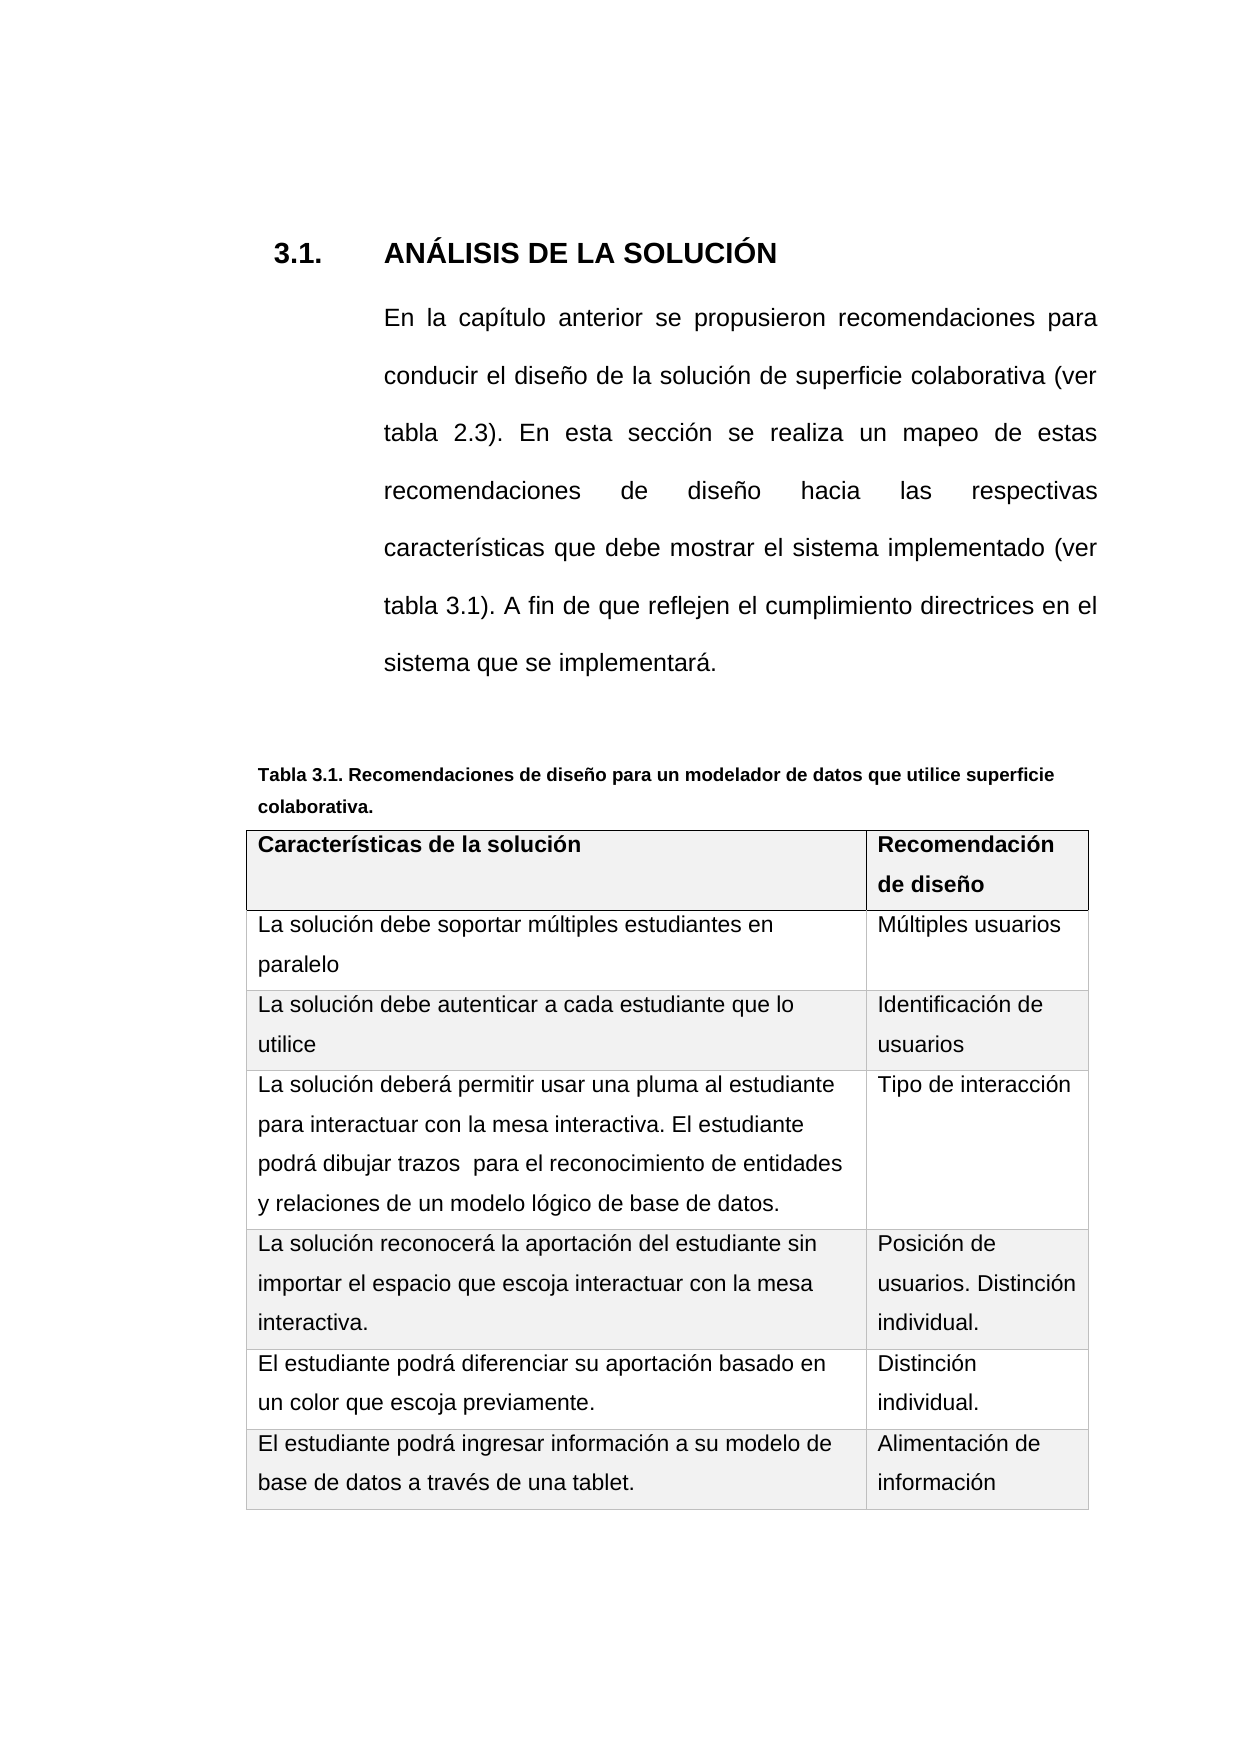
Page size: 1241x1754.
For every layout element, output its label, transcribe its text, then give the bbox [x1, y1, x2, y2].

text En la capítulo anterior se propusieron recomendaciones para conducir el diseño de la solución de superficie colaborativa (ver tabla 2.3). En esta sección se realiza un mapeo de estas recomendaciones de diseño hacia las respectivas características que debe mostrar el sistema implementado (ver tabla 3.1). A fin de que reflejen el cumplimiento directrices en el sistema que se implementará. [384, 303, 1098, 677]
table_cell La solución reconocerá la aportación del estudiante sin importar el espacio que escoja interactuar con la mesa interactiva. [247, 1230, 866, 1349]
table_cell La solución debe autenticar a cada estudiante que lo utilice [247, 991, 866, 1070]
table_cell Identificación de usuarios [867, 991, 1088, 1070]
table_cell El estudiante podrá ingresar información a su modelo de base de datos a través de una tablet. [247, 1430, 866, 1509]
table_cell Recomendación de diseño [867, 831, 1088, 910]
table_cell El estudiante podrá diferenciar su aportación basado en un color que escoja previamente. [247, 1350, 866, 1429]
table_header Tabla 3.1. Recomendaciones de diseño para un modelador de datos que utilice superficie colaborativa. [246, 763, 1088, 830]
table_cell La solución deberá permitir usar una pluma al estudiante para interactuar con la mesa interactiva. El estudiante podrá dibujar trazos para el reconocimiento de entidades y relaciones de un modelo lógico de base de datos. [247, 1071, 866, 1229]
table_cell Distinción individual. [867, 1350, 1088, 1429]
table_cell Alimentación de información [867, 1430, 1088, 1509]
table_cell Tipo de interacción [867, 1071, 1088, 1229]
text ANÁLISIS DE LA SOLUCIÓN [274, 236, 1098, 270]
table_cell Características de la solución [247, 831, 866, 910]
table_cell Posición de usuarios. Distinción individual. [867, 1230, 1088, 1349]
table_cell Múltiples usuarios [867, 911, 1088, 990]
table_cell La solución debe soportar múltiples estudiantes en paralelo [247, 911, 866, 990]
